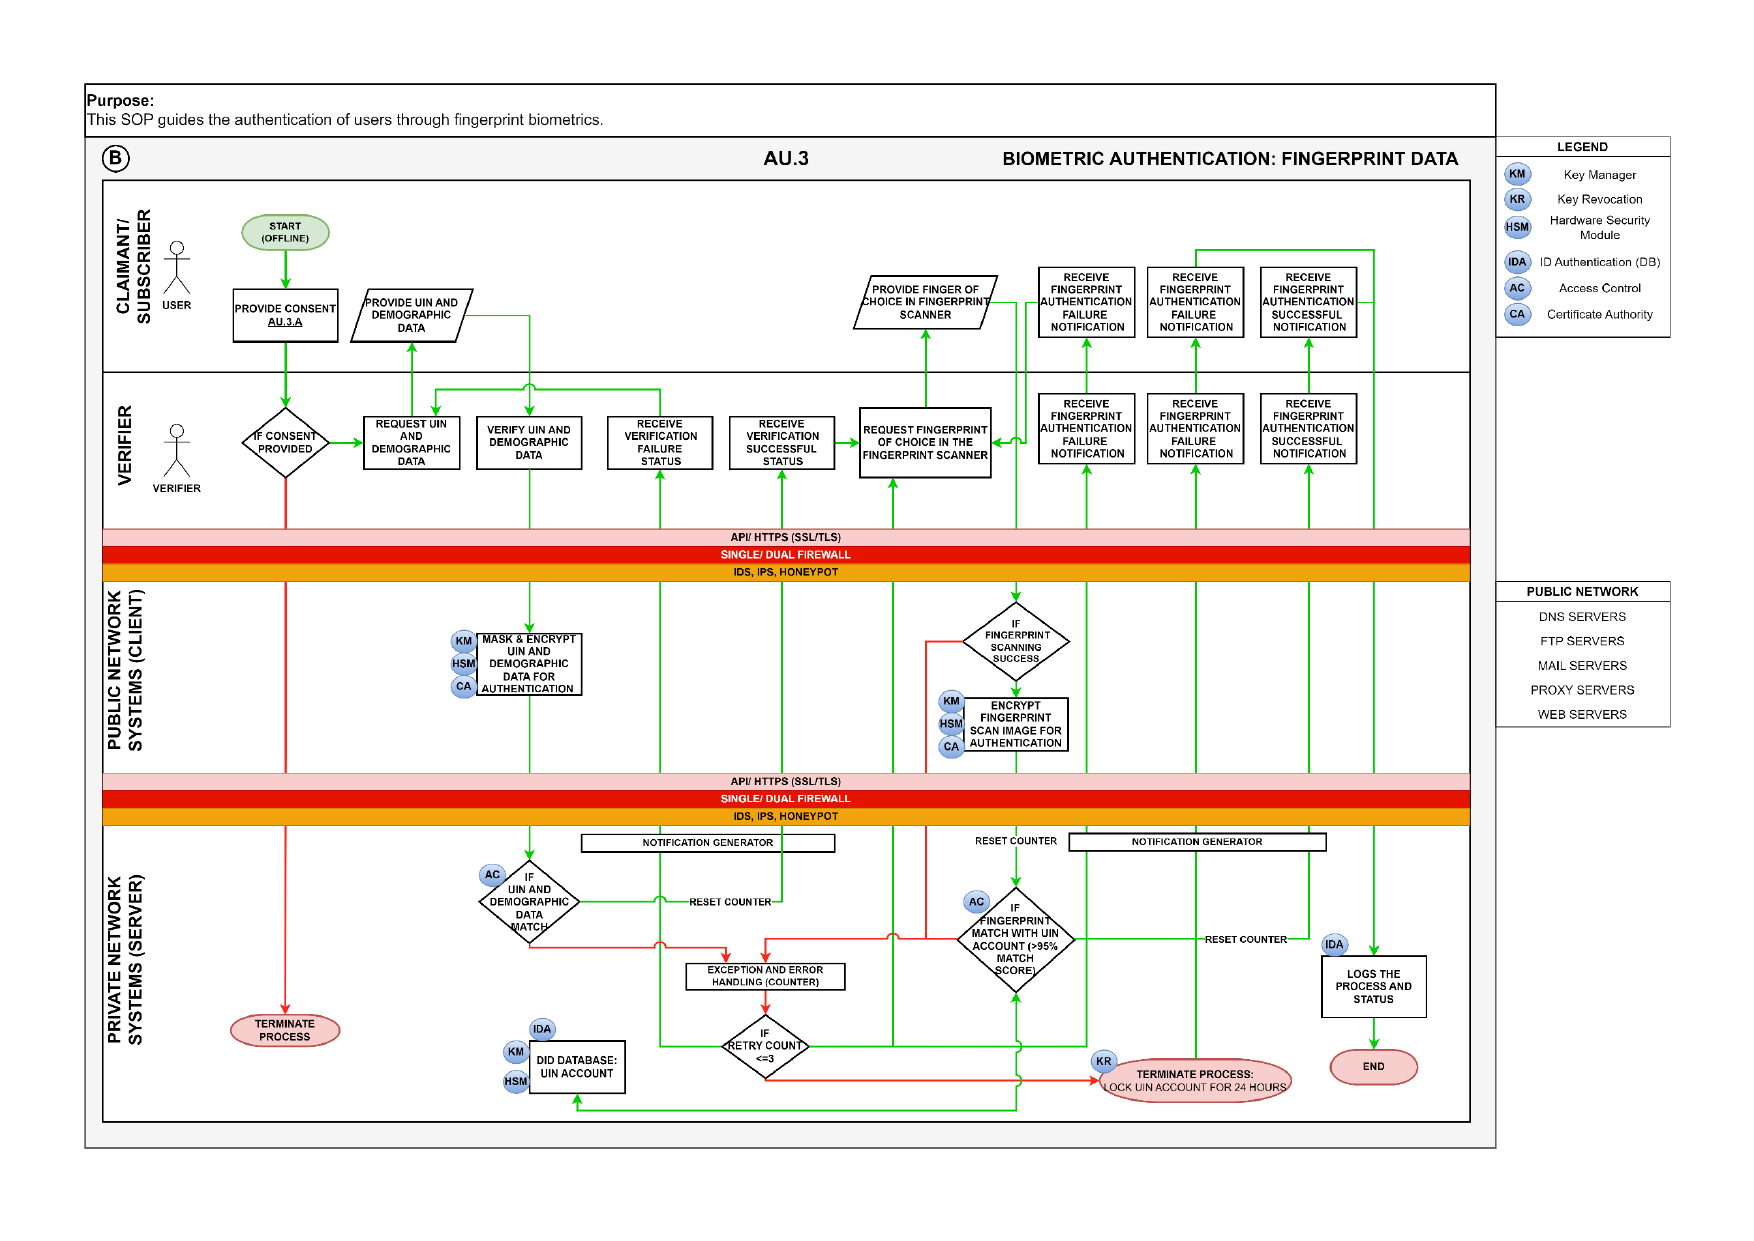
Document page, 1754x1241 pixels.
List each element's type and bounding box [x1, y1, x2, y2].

picture [75, 75, 1679, 1157]
